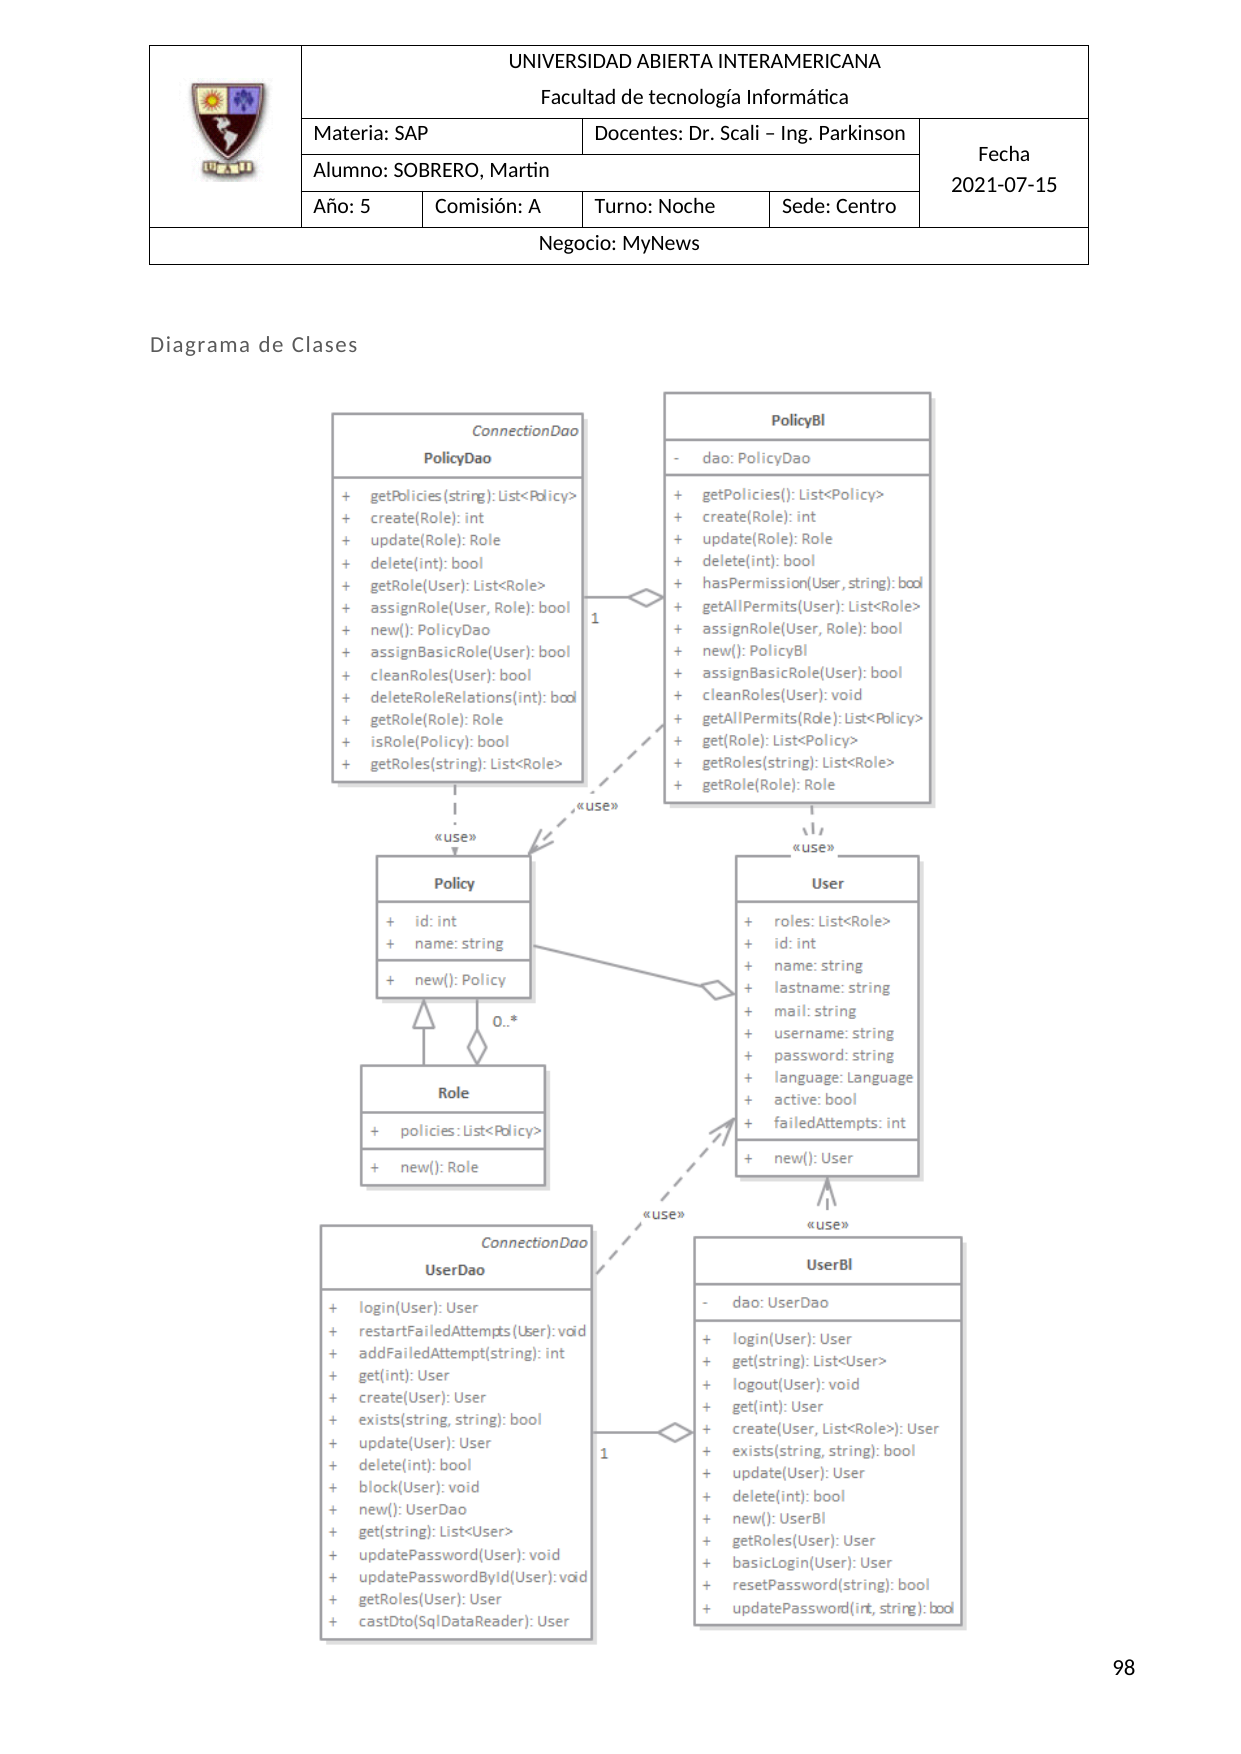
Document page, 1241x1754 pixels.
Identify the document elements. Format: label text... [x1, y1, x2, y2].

picture [177, 74, 278, 187]
picture [312, 387, 973, 1649]
subtitle Diagrama de Clases [150, 330, 1135, 358]
